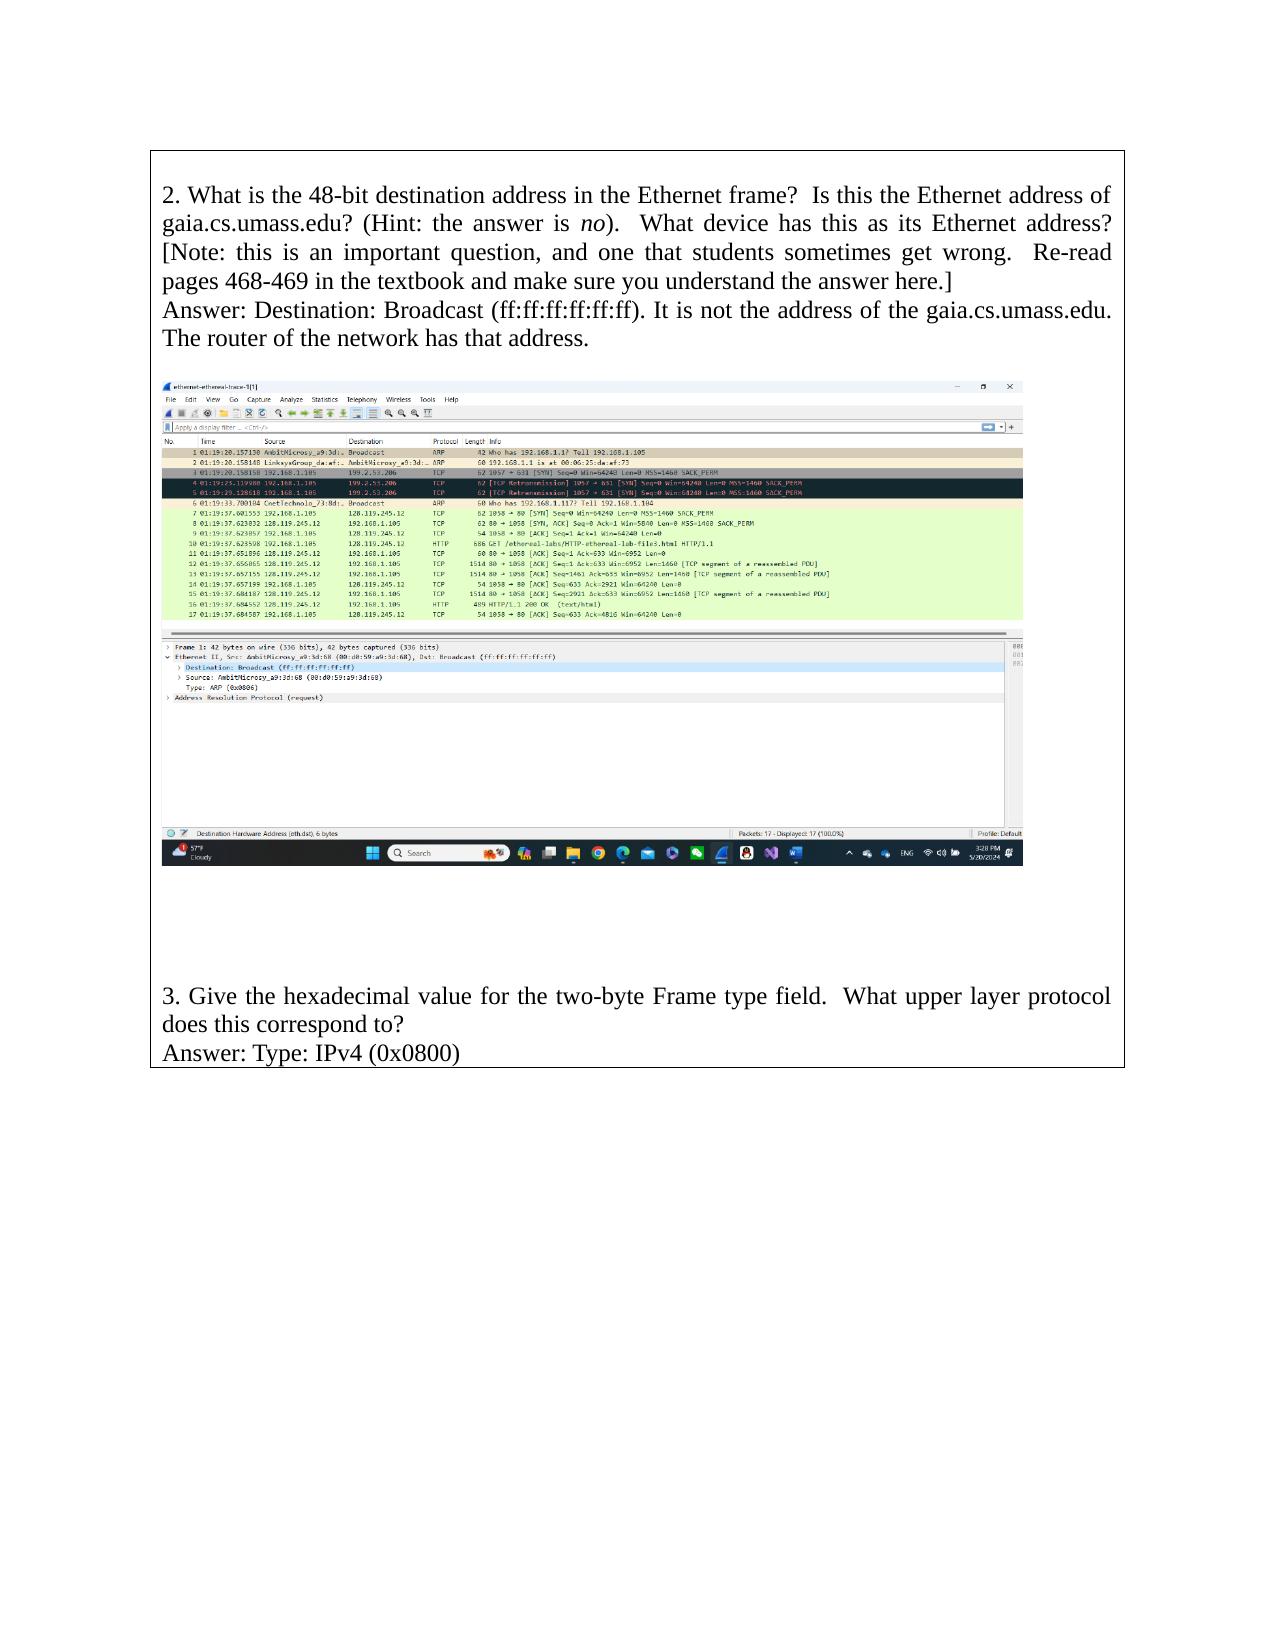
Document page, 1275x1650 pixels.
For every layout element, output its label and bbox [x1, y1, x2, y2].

picture [161, 381, 1023, 866]
table_cell [151, 151, 1124, 1067]
